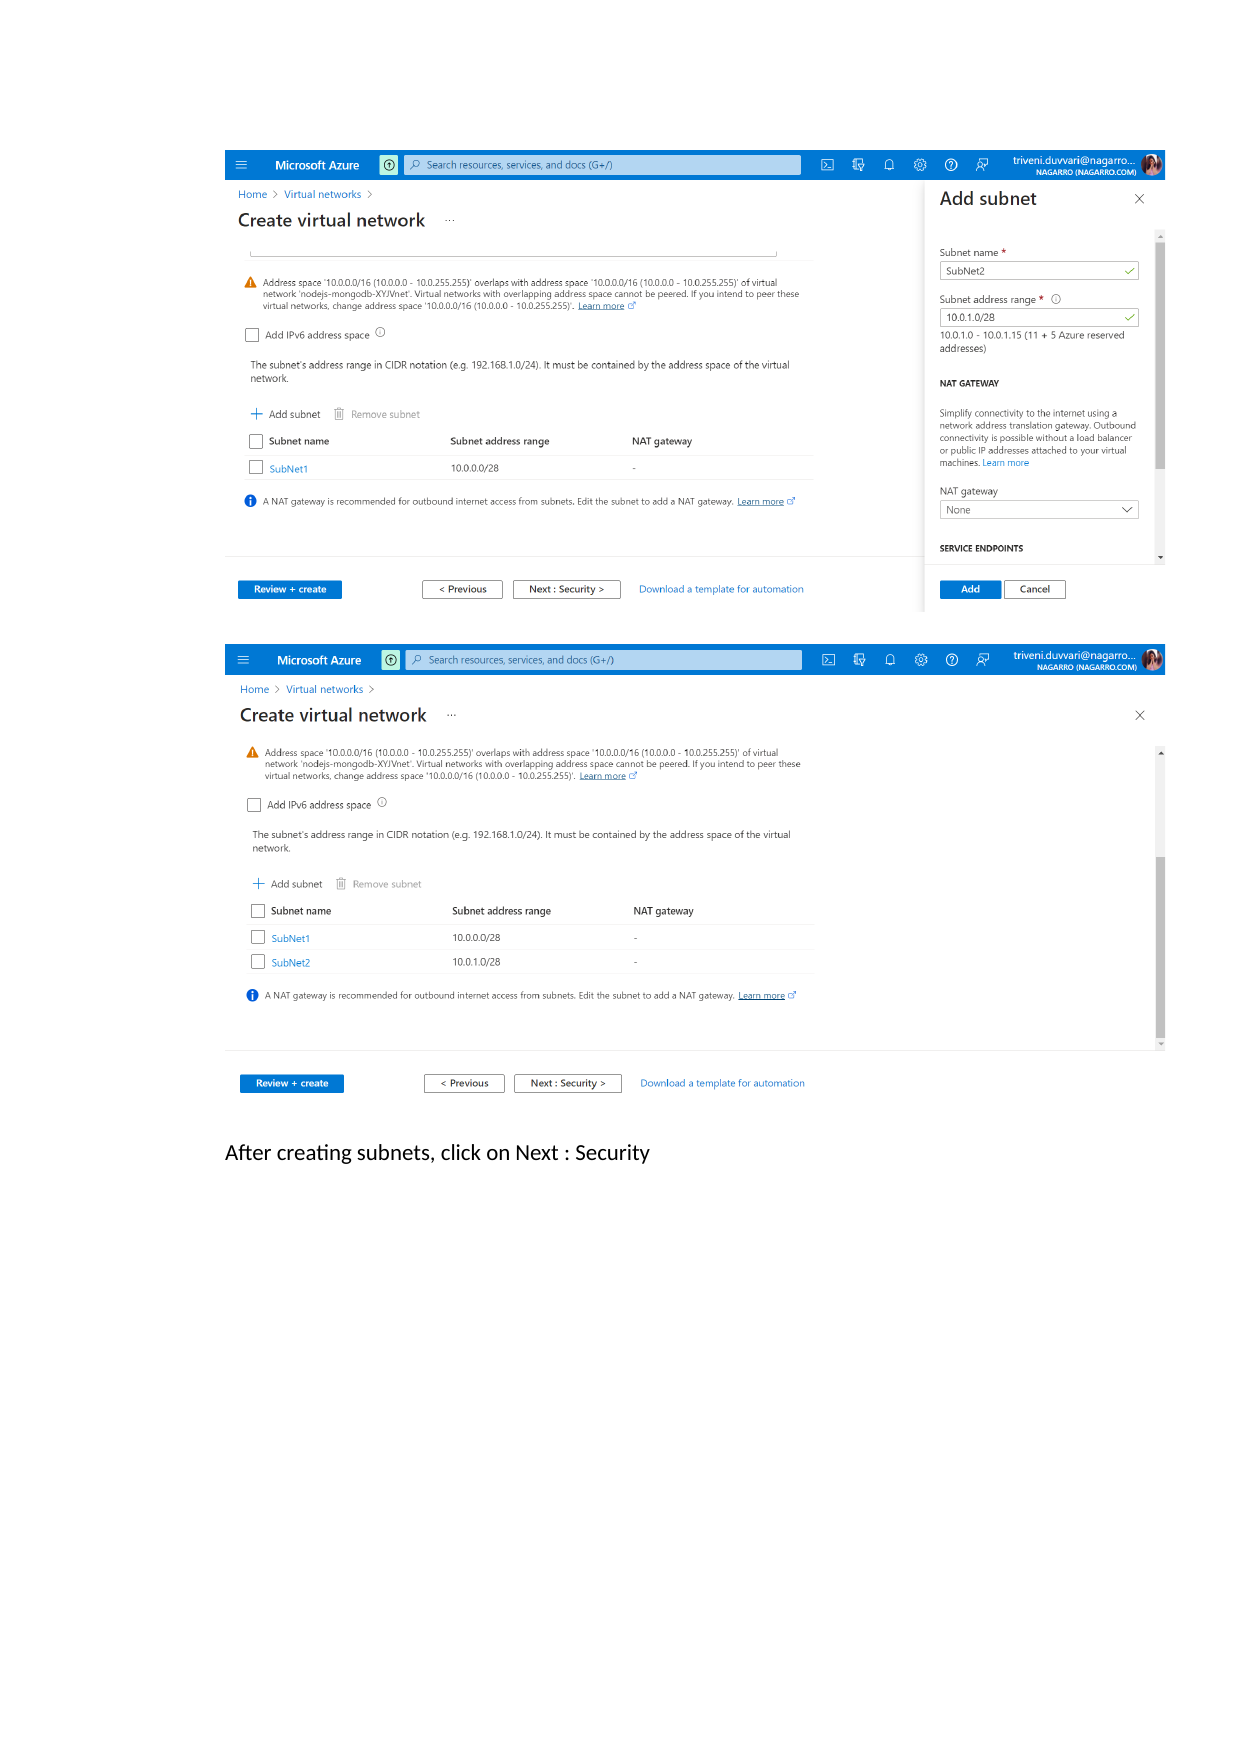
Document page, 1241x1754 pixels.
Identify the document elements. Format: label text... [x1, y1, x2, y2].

list After creating subnets, click on Next : Security [225, 1138, 1090, 1166]
picture [225, 150, 1166, 612]
picture [225, 644, 1166, 1106]
